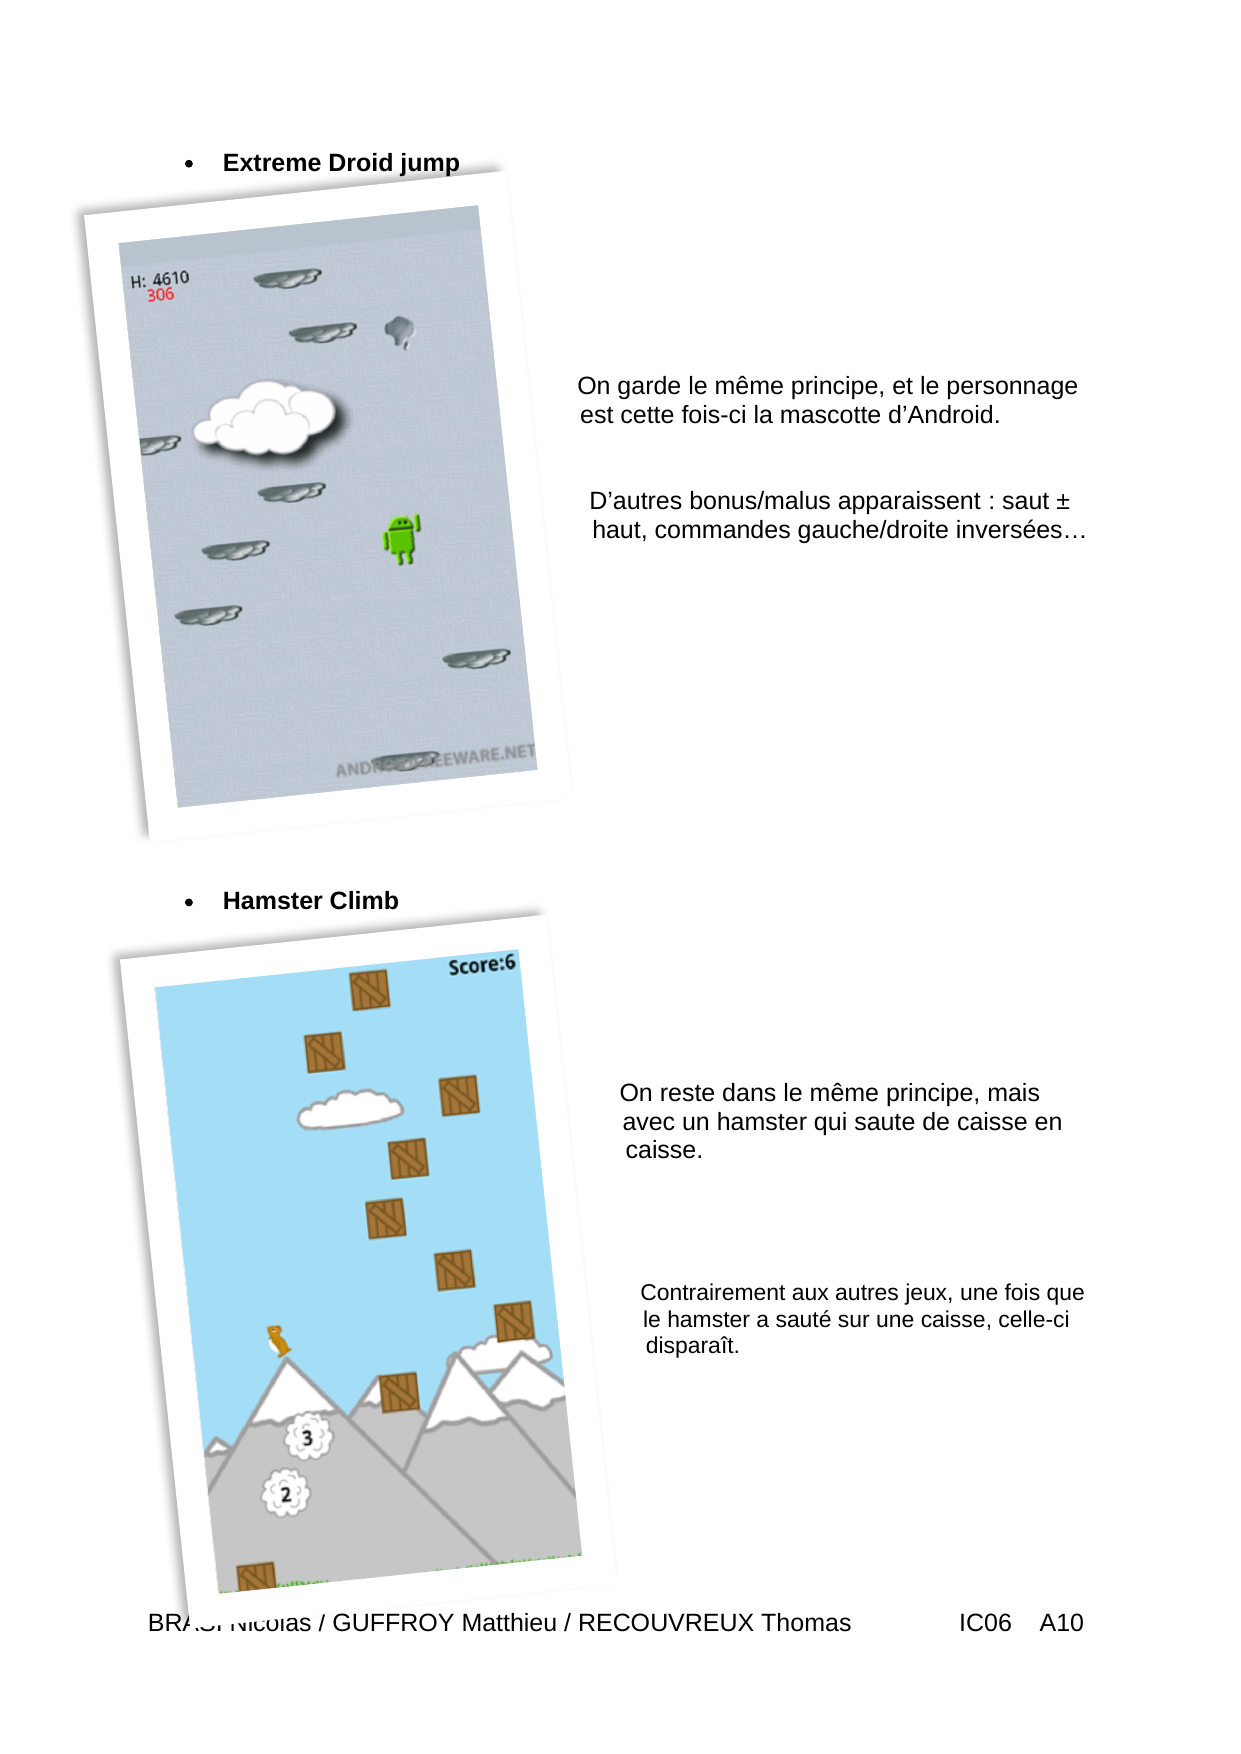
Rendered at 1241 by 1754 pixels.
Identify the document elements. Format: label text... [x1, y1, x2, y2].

list Extreme Droid jump [185, 148, 1093, 176]
list Hamster Climb [185, 886, 1093, 915]
text On reste dans le même principe, mais avec un hamster qui saute de caisse en caisse. [564, 1078, 1093, 1164]
text Contrairement aux autres jeux, une fois que le hamster a sauté sur une caisse, celle-ci disparaît. [585, 1279, 1093, 1358]
picture [120, 206, 537, 807]
picture [156, 950, 582, 1593]
text D’autres bonus/malus apparaissent : saut ± haut, commandes gauche/droite inversées… [540, 486, 1093, 544]
text On garde le même principe, et le personnage est cette fois-ci la mascotte d’Android. [528, 371, 1093, 429]
